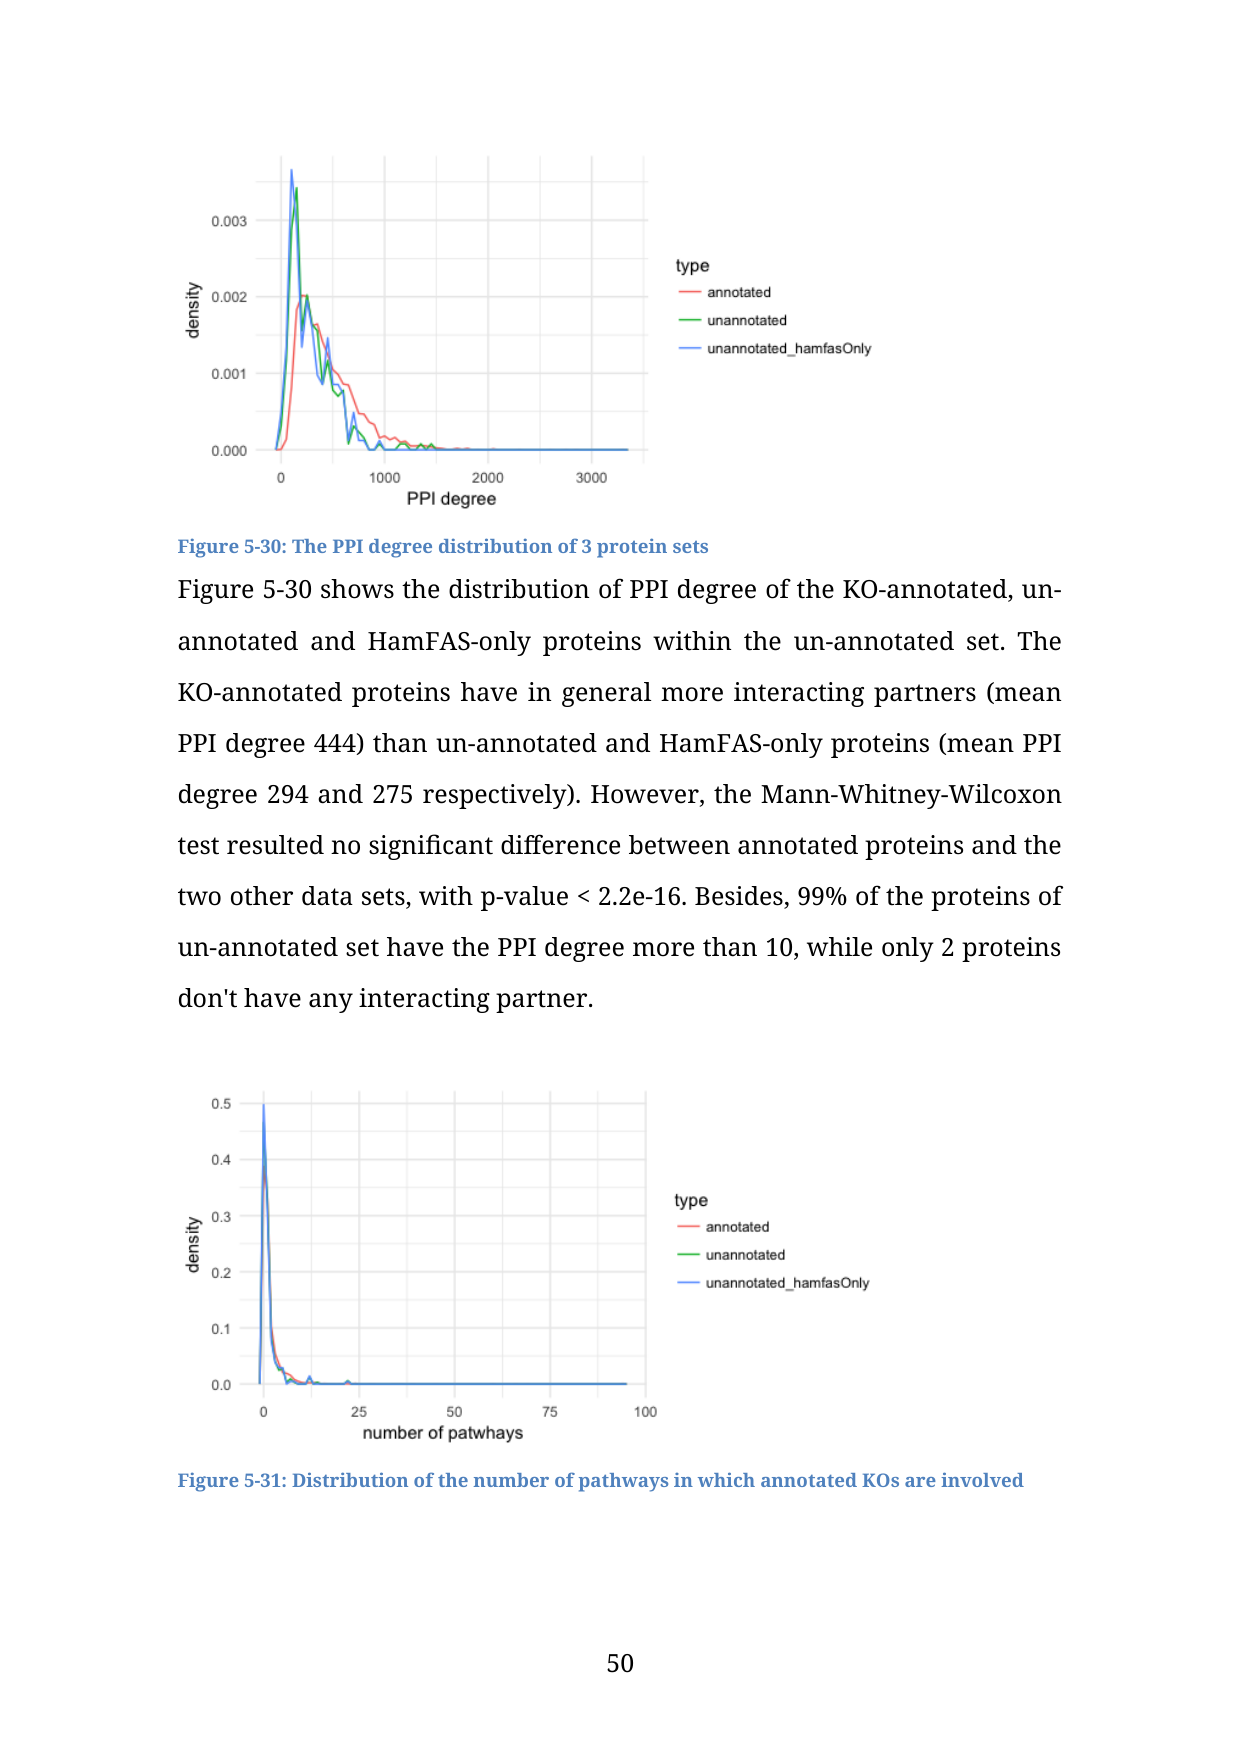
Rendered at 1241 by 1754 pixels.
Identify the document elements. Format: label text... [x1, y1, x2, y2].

picture [177, 1082, 888, 1451]
picture [177, 147, 890, 517]
